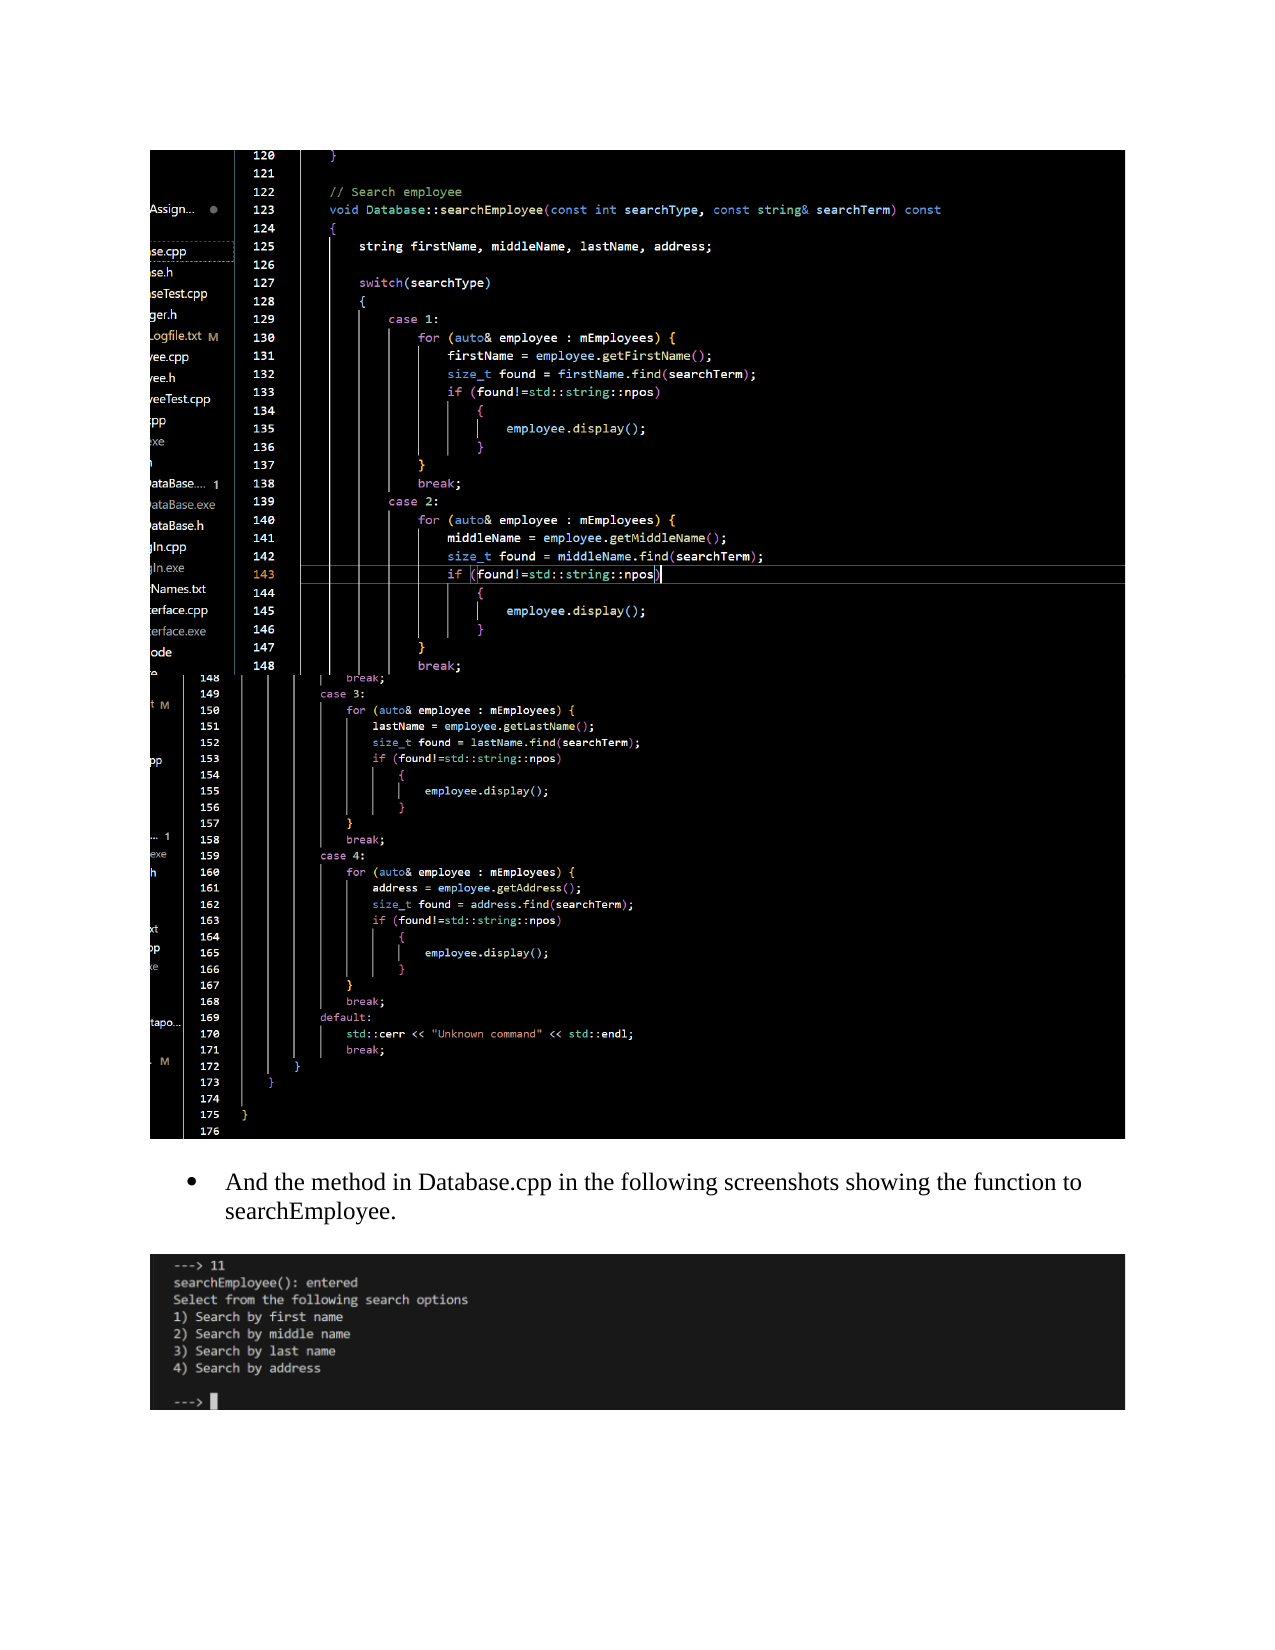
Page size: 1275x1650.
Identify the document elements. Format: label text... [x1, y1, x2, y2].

picture [150, 150, 1125, 1139]
list And the method in Database.cpp in the following screenshots showing the function to searchEmployee. [187, 1167, 1125, 1225]
picture [150, 1253, 1125, 1410]
